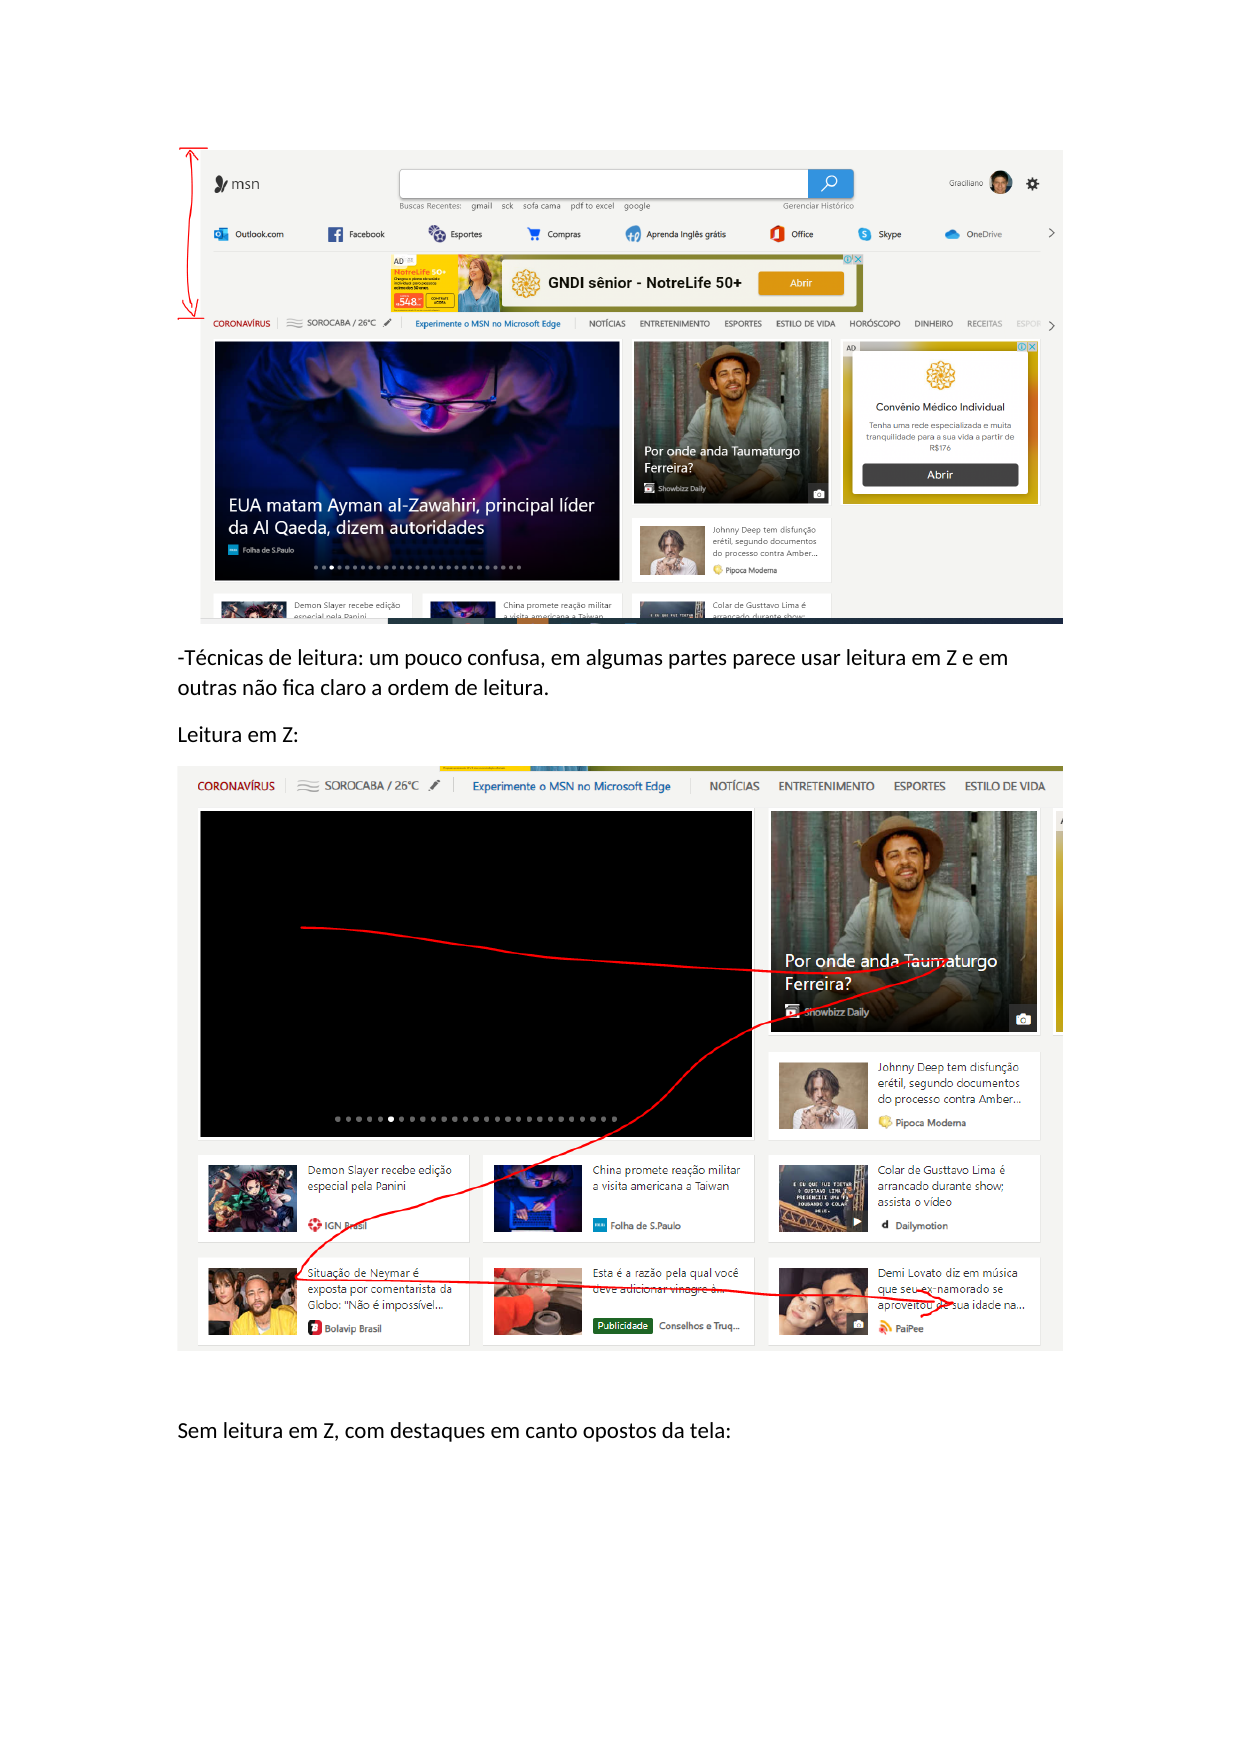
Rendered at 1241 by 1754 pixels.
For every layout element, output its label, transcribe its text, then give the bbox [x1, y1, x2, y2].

text Leitura em Z: [177, 720, 1063, 748]
text Sem leitura em Z, com destaques em canto opostos da tela: [177, 1416, 1063, 1444]
picture [177, 147, 1063, 624]
picture [177, 766, 1063, 1351]
text -Técnicas de leitura: um pouco confusa, em algumas partes parece usar leitura em Z e em outras não fica claro a ordem de leitura. [177, 643, 1063, 701]
